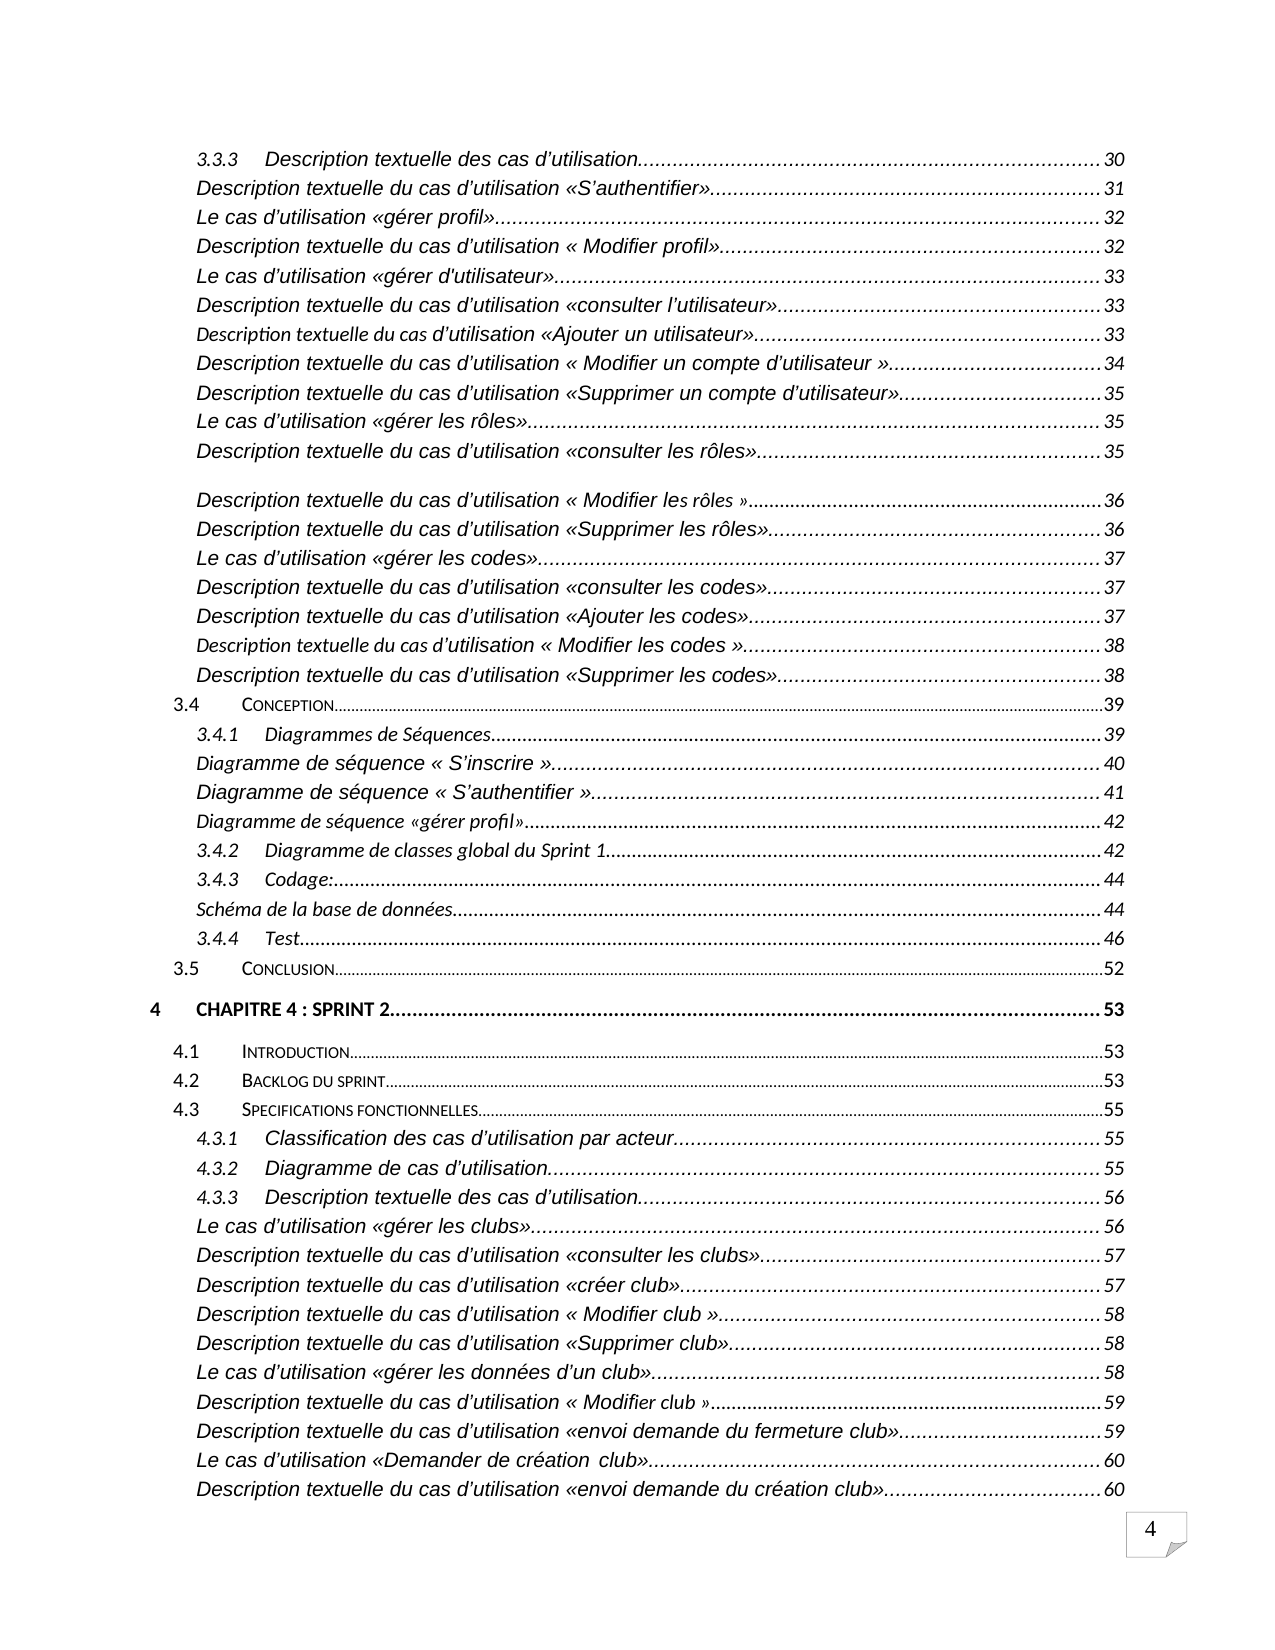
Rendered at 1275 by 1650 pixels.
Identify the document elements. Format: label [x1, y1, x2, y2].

picture [1168, 1544, 1181, 1554]
picture [1168, 1543, 1187, 1557]
picture [1165, 1541, 1171, 1556]
